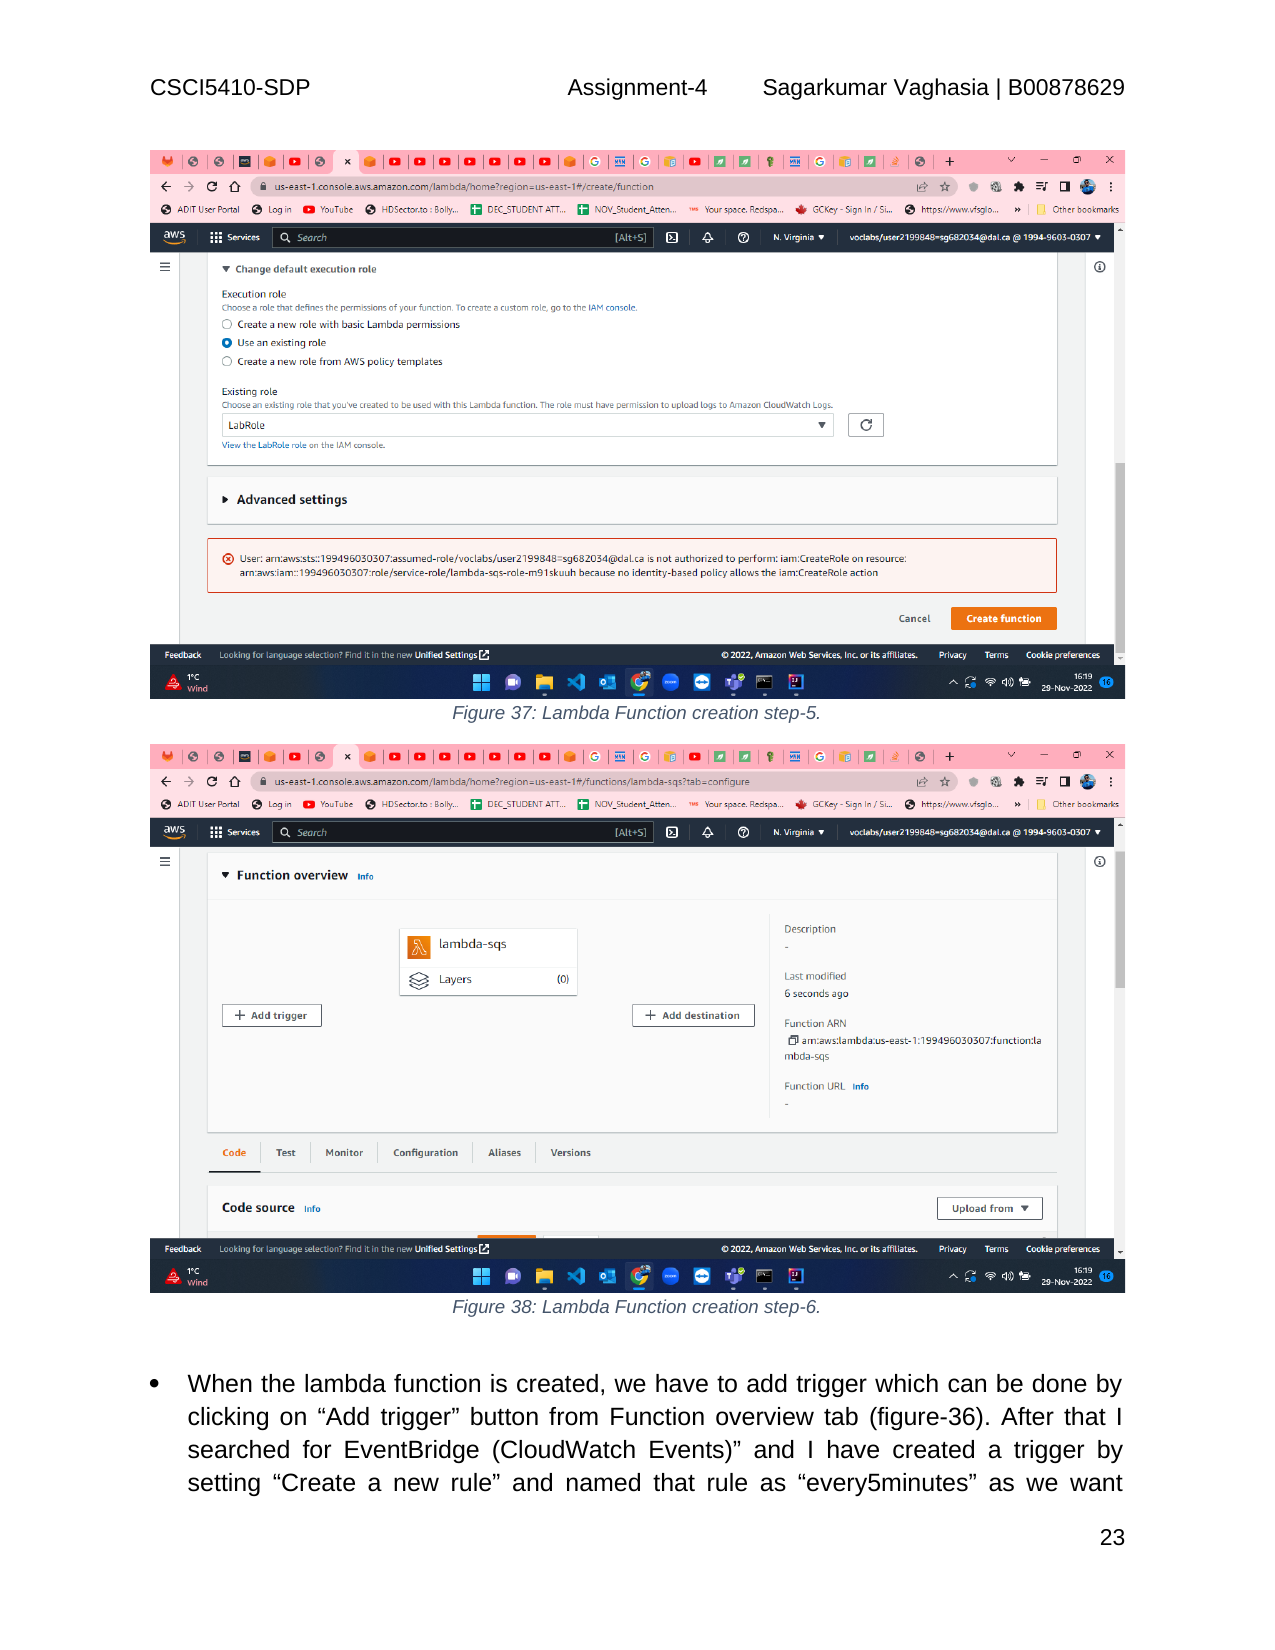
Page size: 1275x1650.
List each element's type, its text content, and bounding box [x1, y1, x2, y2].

picture [150, 744, 1125, 1293]
text Figure 37: Lambda Function creation step-5. [150, 702, 1125, 723]
text Figure 38: Lambda Function creation step-6. [150, 1296, 1125, 1318]
picture [150, 150, 1125, 699]
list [150, 1369, 1125, 1497]
